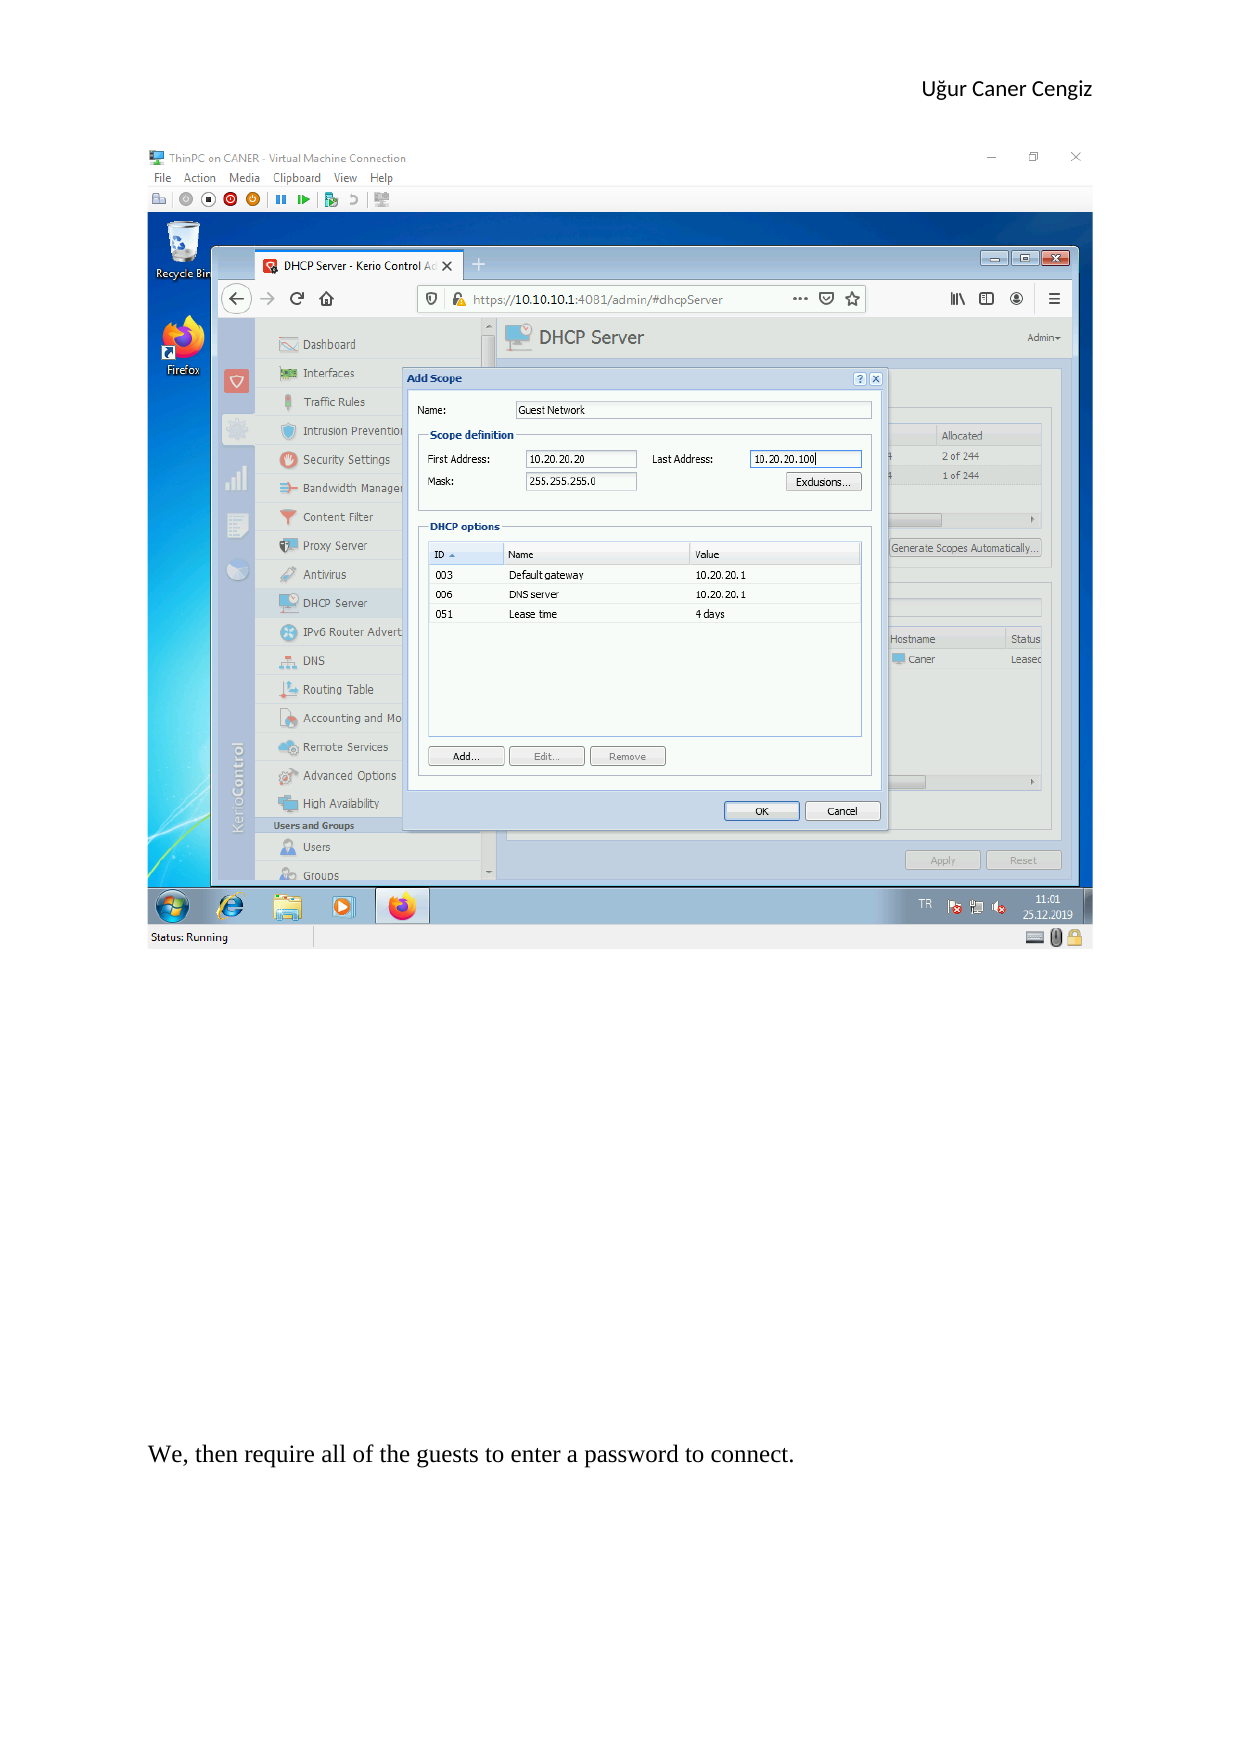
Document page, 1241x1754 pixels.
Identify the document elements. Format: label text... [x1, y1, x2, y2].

picture [147, 147, 1093, 949]
text We, then require all of the guests to enter a password to connect. [148, 1439, 1093, 1467]
